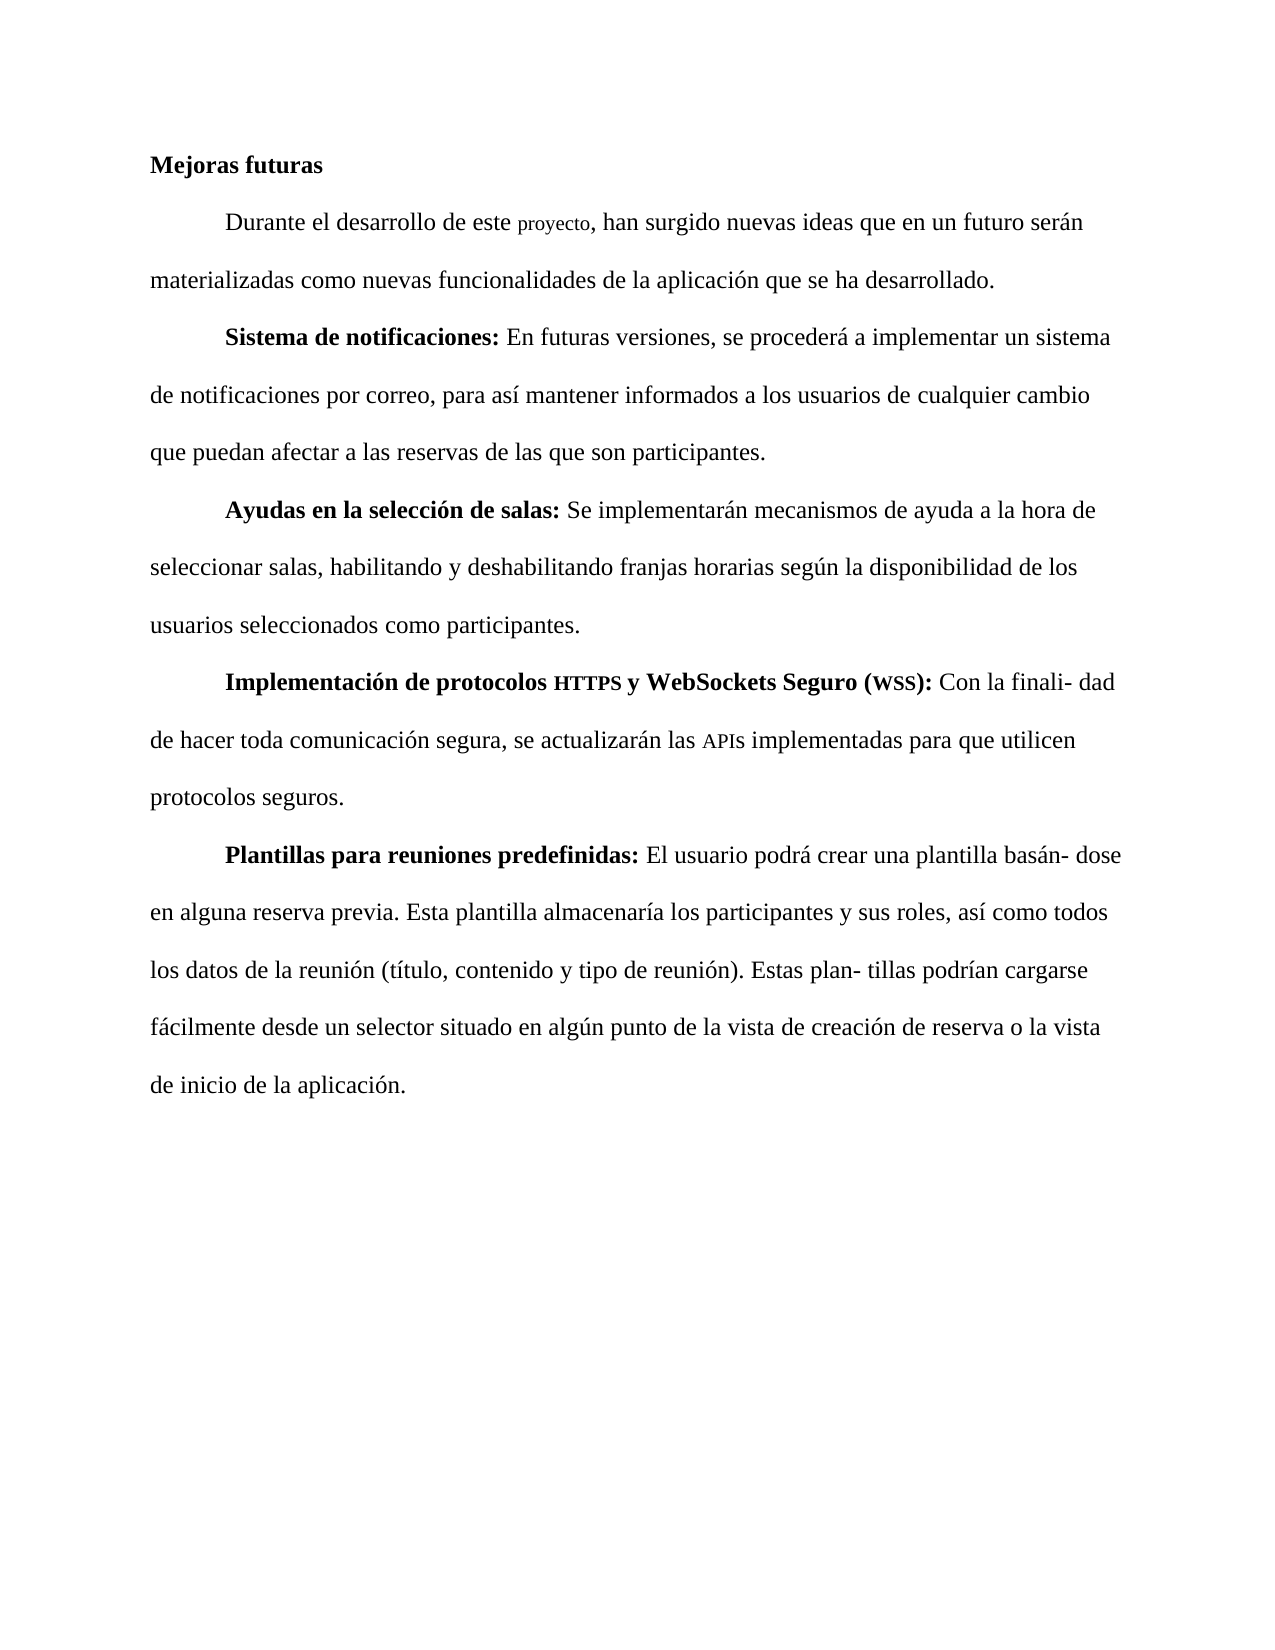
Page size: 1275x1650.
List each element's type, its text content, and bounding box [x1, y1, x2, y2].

list Durante el desarrollo de este proyecto, han surgido nuevas ideas que en un futuro serán materializadas como nuevas funcionalidades de la aplicación que se ha desarrollado. [150, 207, 1125, 294]
subtitle Mejoras futuras [150, 150, 1125, 179]
list Plantillas para reuniones predefinidas: El usuario podrá crear una plantilla basán- dose en alguna reserva previa. Esta plantilla almacenaría los participantes y sus roles, así como todos los datos de la reunión (título, contenido y tipo de reunión). Estas plan- tillas podrían cargarse fácilmente desde un selector situado en algún punto de la vista de creación de reserva o la vista de inicio de la aplicación. [150, 840, 1125, 1099]
list Implementación de protocolos HTTPS y WebSockets Seguro (WSS): Con la finali- dad de hacer toda comunicación segura, se actualizarán las APIs implementadas para que utilicen protocolos seguros. [150, 667, 1125, 811]
list Ayudas en la selección de salas: Se implementarán mecanismos de ayuda a la hora de seleccionar salas, habilitando y deshabilitando franjas horarias según la disponibilidad de los usuarios seleccionados como participantes. [150, 495, 1125, 639]
list Sistema de notificaciones: En futuras versiones, se procederá a implementar un sistema de notificaciones por correo, para así mantener informados a los usuarios de cualquier cambio que puedan afectar a las reservas de las que son participantes. [150, 322, 1125, 466]
